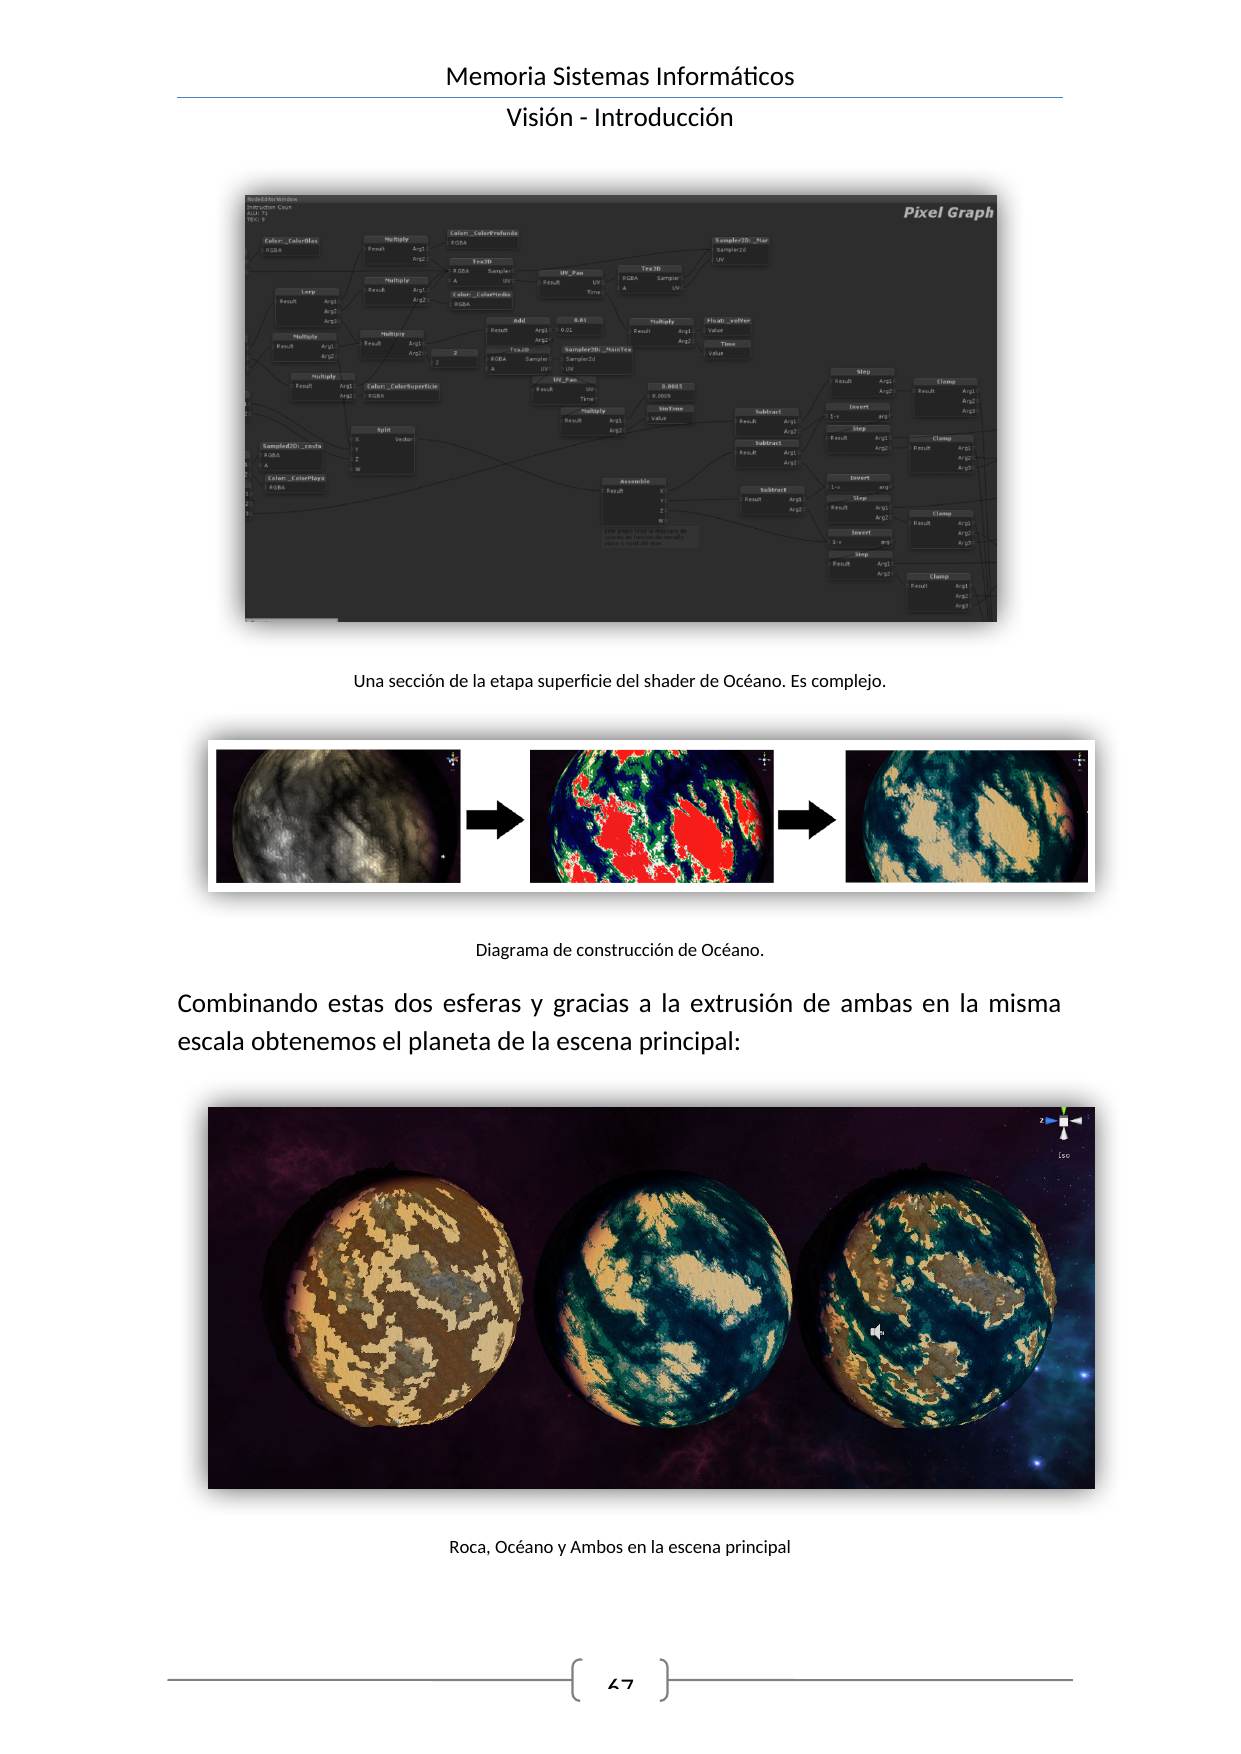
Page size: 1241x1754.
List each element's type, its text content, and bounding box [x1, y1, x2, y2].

text Una sección de la etapa superficie del shader de Océano. Es complejo. [177, 669, 1063, 692]
picture [208, 740, 1095, 892]
text Roca, Océano y Ambos en la escena principal [177, 1535, 1063, 1558]
picture [245, 195, 997, 622]
text Diagrama de construcción de Océano. [177, 939, 1063, 962]
text Combinando estas dos esferas y gracias a la extrusión de ambas en la misma escala obtenemos el planeta de la escena principal: [177, 986, 1063, 1057]
picture [208, 1107, 1095, 1489]
